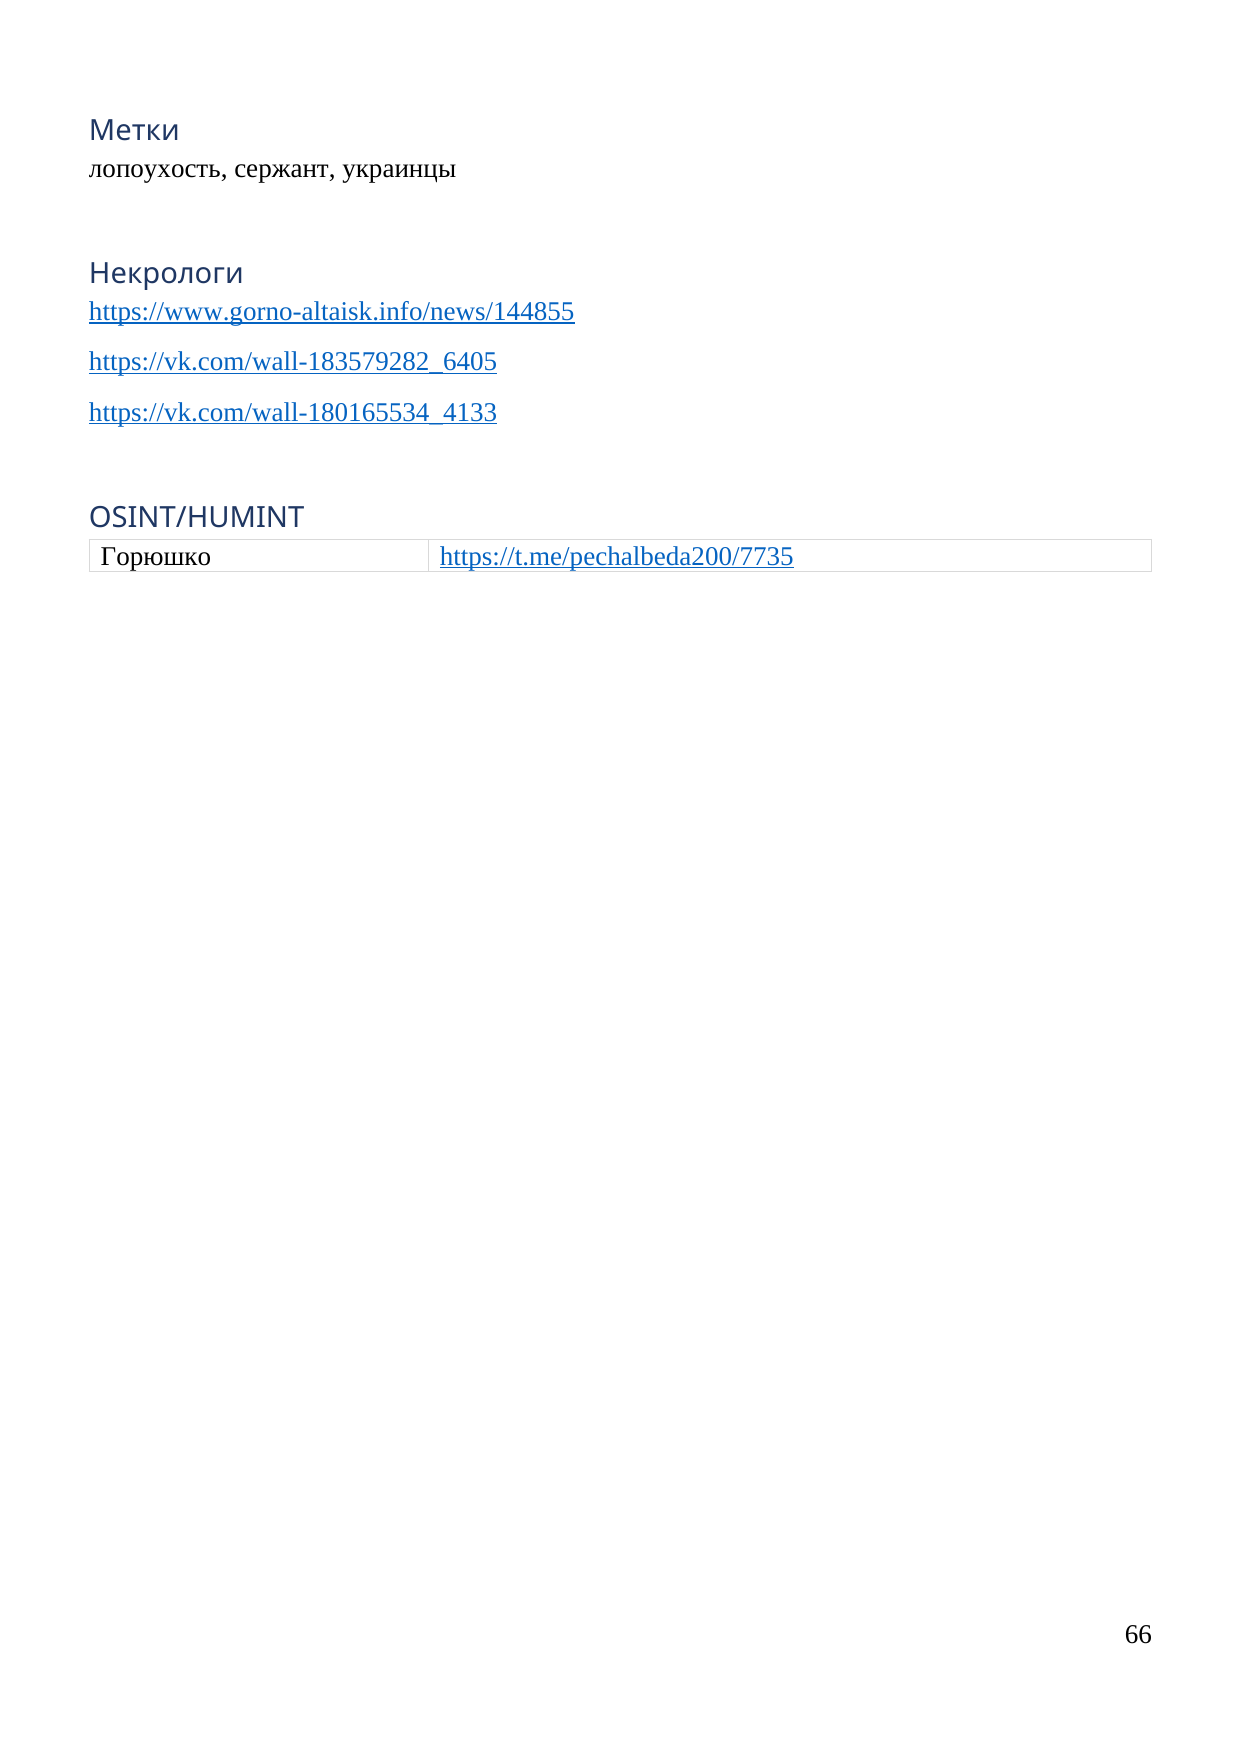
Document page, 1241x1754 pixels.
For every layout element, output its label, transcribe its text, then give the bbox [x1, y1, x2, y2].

text лопоухость, сержант, украинцы [89, 152, 1152, 183]
subtitle Некрологи [89, 252, 1152, 292]
text https://vk.com/wall-180165534_4133 [89, 396, 1152, 427]
text https://www.gorno-altaisk.info/news/144855 [89, 295, 1152, 326]
table_header Горюшко [90, 540, 428, 571]
subtitle OSINT/HUMINT [89, 496, 1152, 536]
table_header https://t.me/pechalbeda200/7735 [429, 540, 1151, 571]
subtitle Метки [89, 109, 1152, 149]
text https://vk.com/wall-183579282_6405 [89, 345, 1152, 377]
